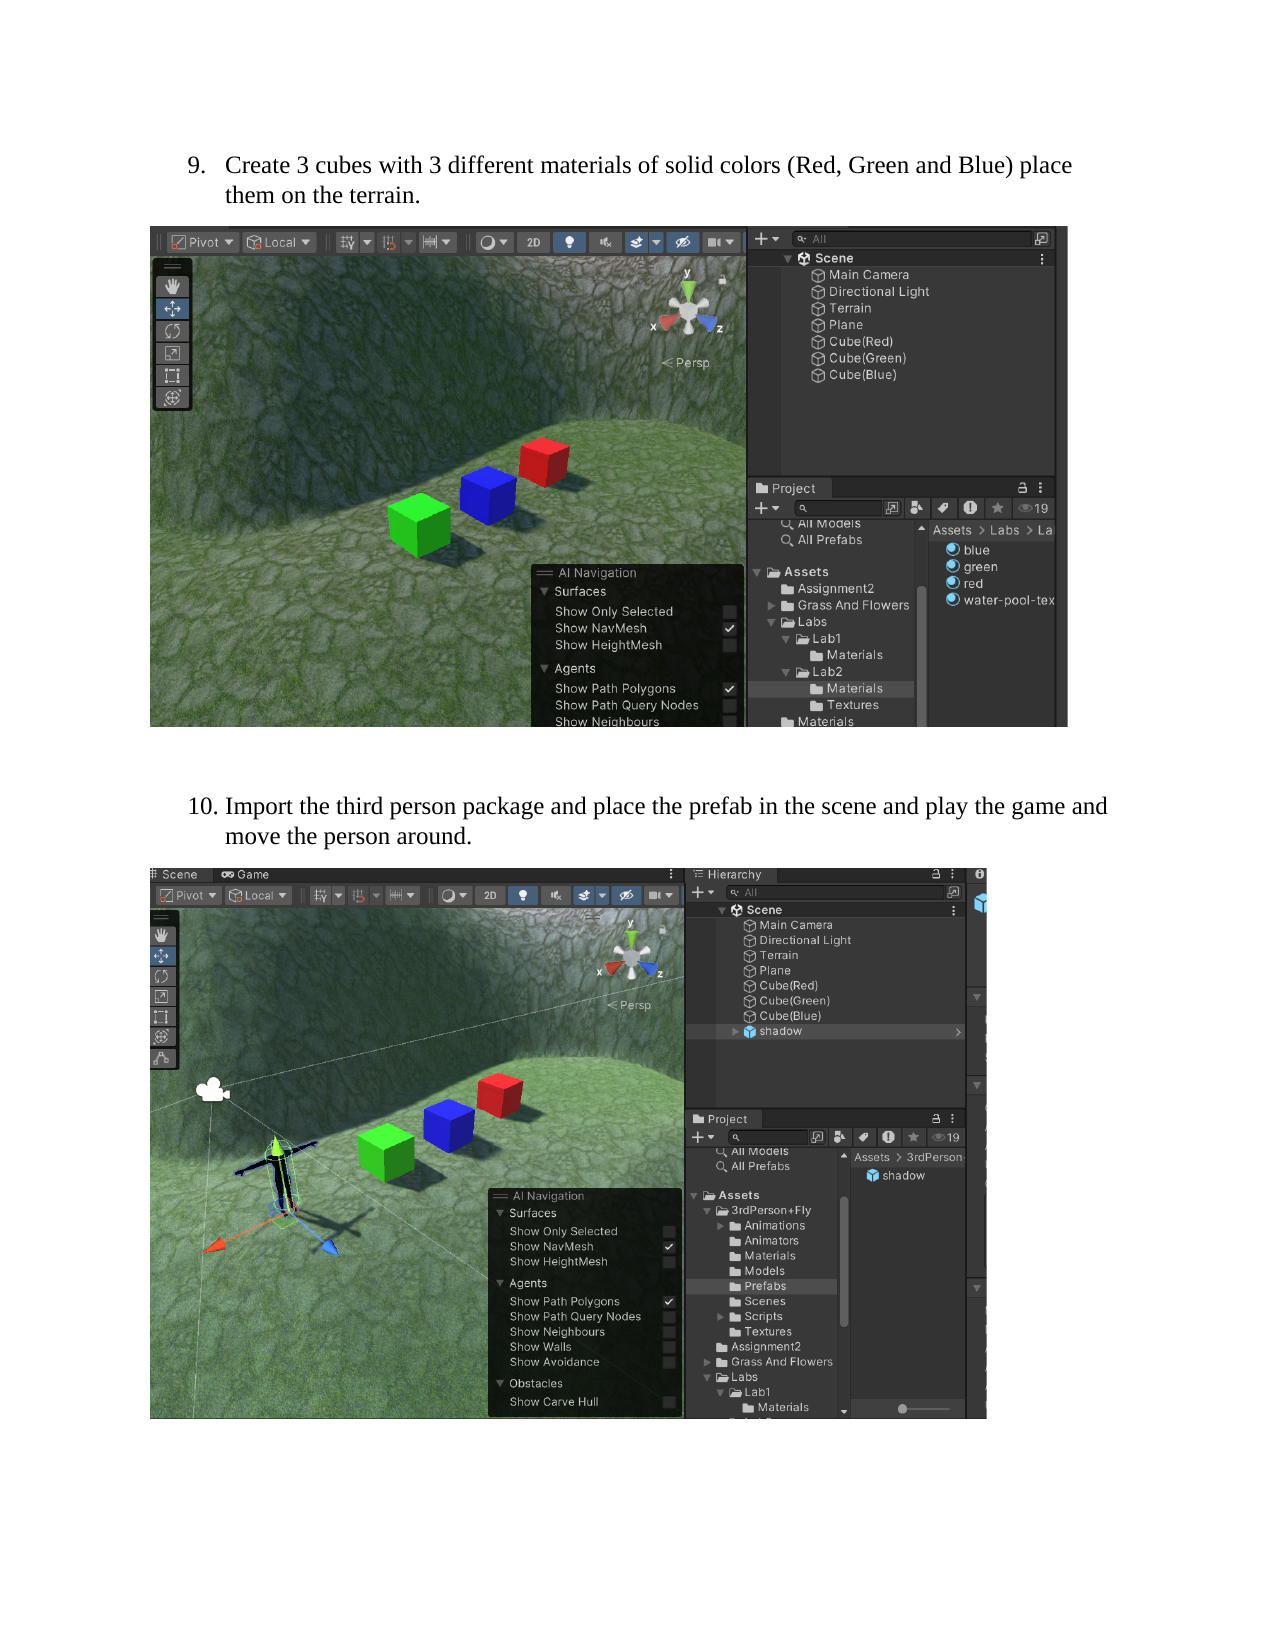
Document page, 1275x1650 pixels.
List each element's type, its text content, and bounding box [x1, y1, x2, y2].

list Create 3 cubes with 3 different materials of solid colors (Red, Green and Blue) place them on the terrain. [187, 150, 1125, 209]
picture [150, 226, 1068, 727]
picture [150, 868, 987, 1419]
list Import the third person package and place the prefab in the scene and play the game and move the person around. [187, 791, 1125, 850]
